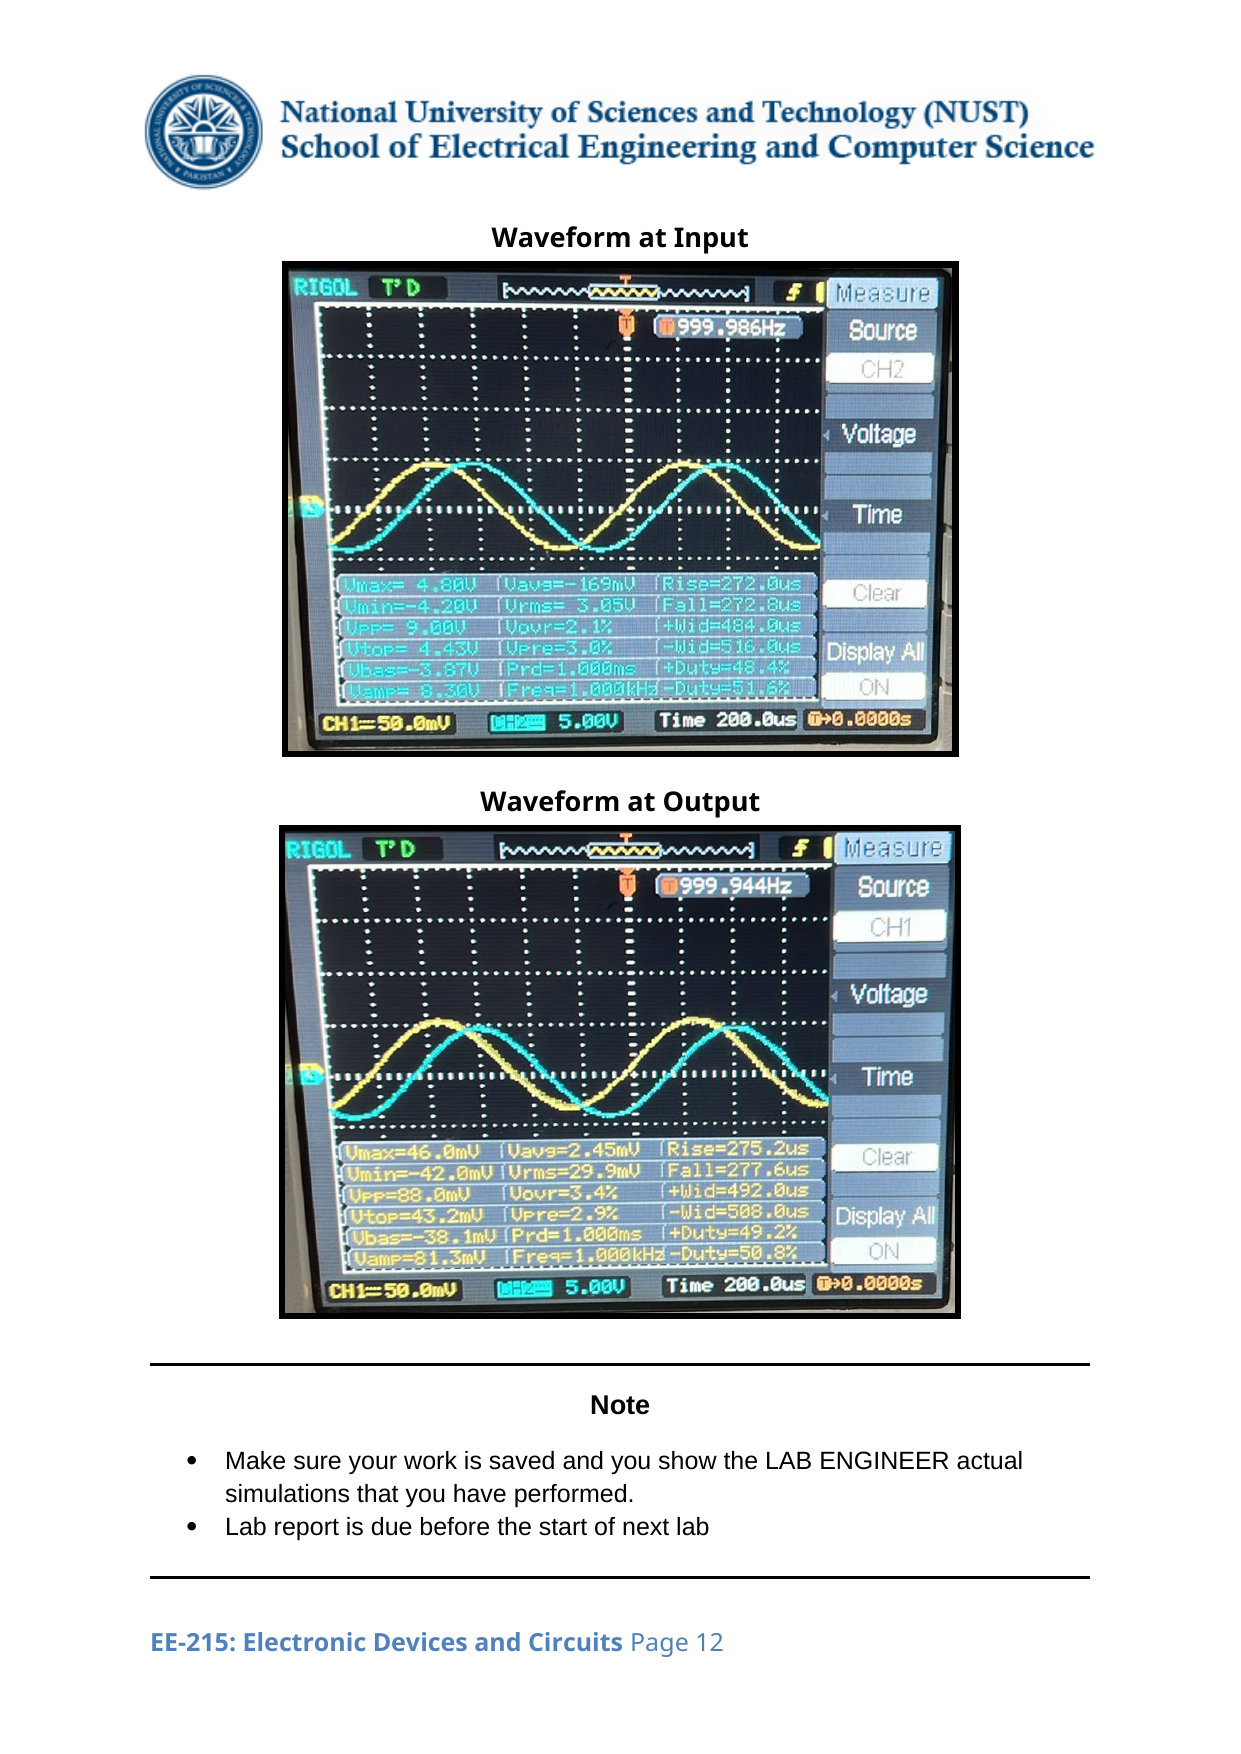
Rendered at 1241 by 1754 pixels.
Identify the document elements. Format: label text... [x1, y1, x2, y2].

list Lab report is due before the start of next lab [187, 1512, 1090, 1541]
list Make sure your work is saved and you show the LAB ENGINEER actual simulations that you have performed. [187, 1446, 1090, 1508]
picture [132, 69, 1108, 200]
picture [288, 268, 952, 751]
subtitle Waveform at Input [150, 219, 1090, 256]
picture [285, 831, 955, 1313]
subtitle Waveform at Output [150, 782, 1090, 819]
subtitle Note [150, 1389, 1090, 1421]
